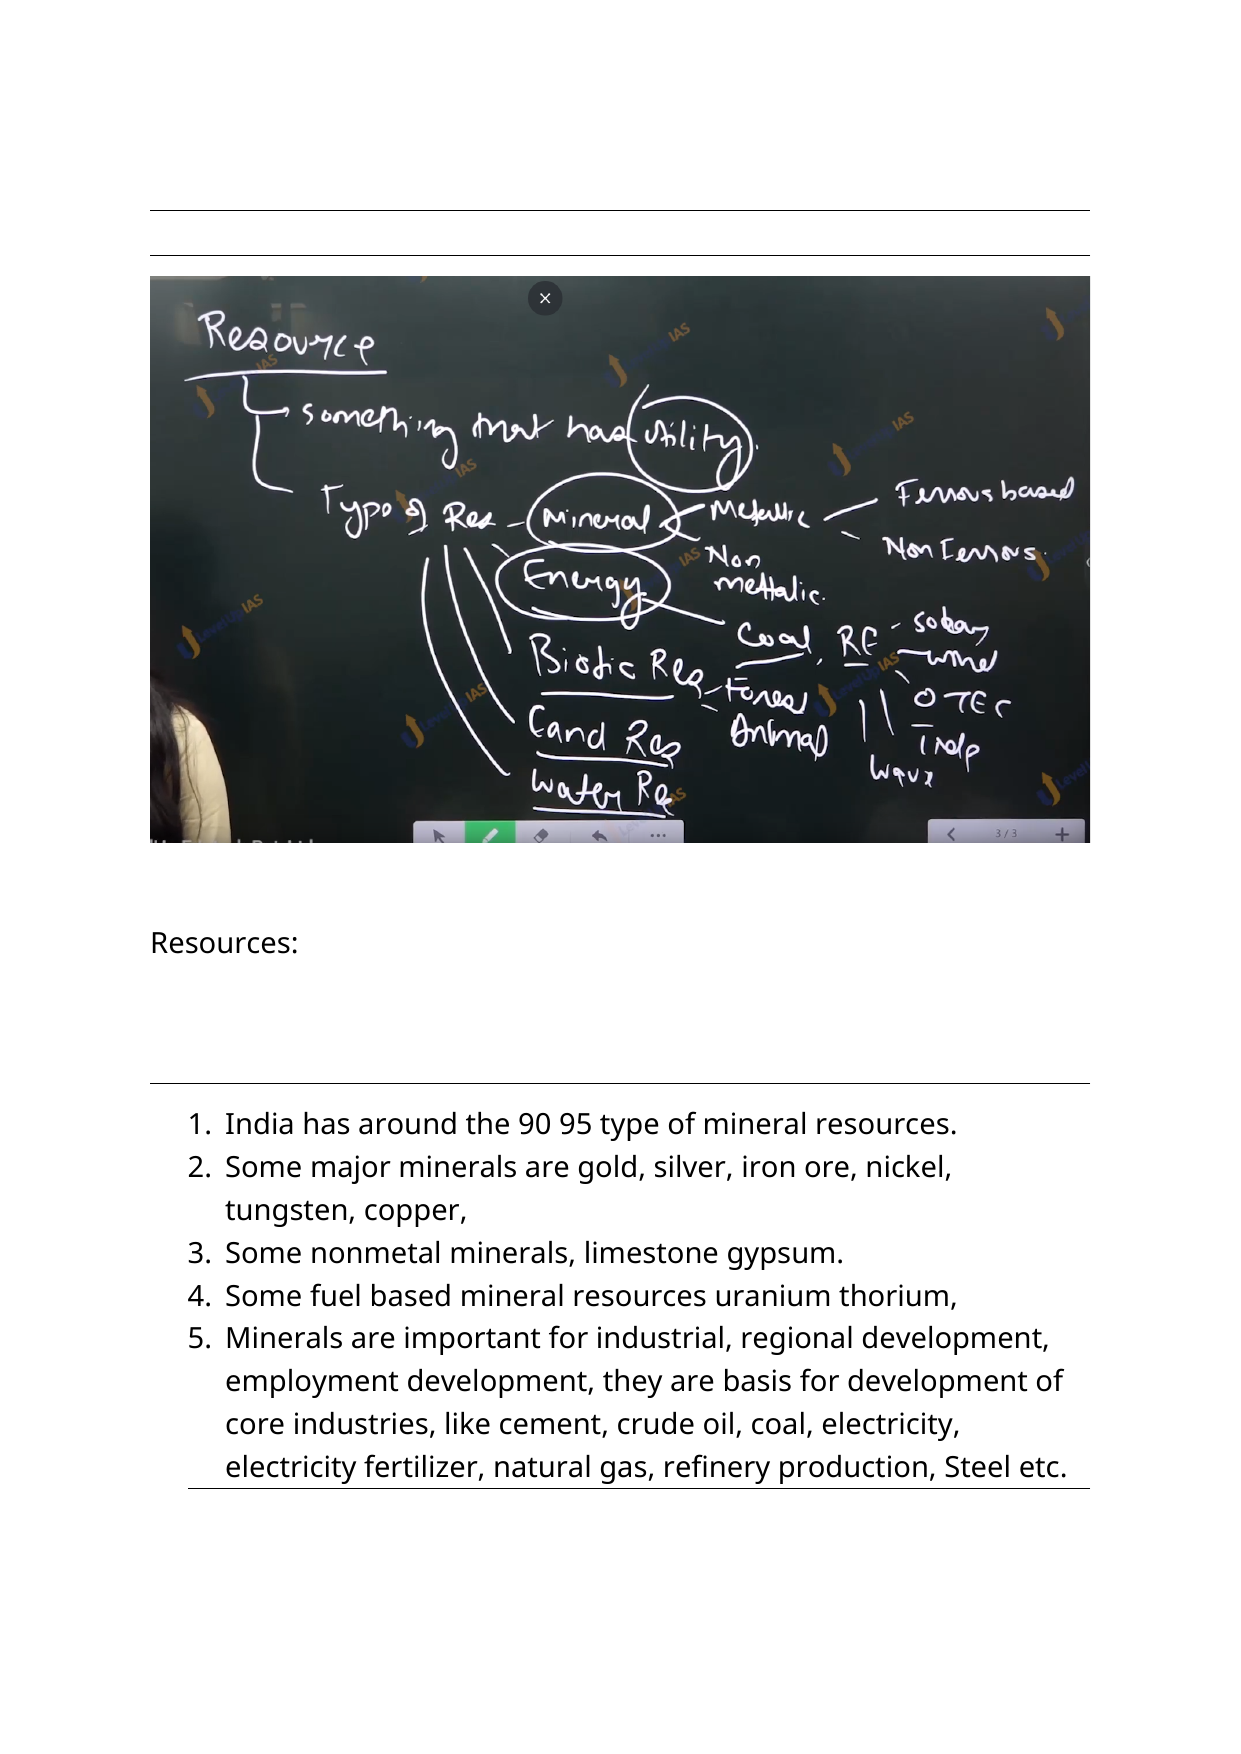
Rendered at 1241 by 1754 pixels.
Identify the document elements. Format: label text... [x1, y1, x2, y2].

list India has around the 90 95 type of mineral resources. [187, 1103, 1090, 1143]
picture [150, 276, 1091, 843]
list Some nonmetal minerals, limestone gypsum. [187, 1232, 1090, 1272]
list Some fuel based mineral resources uranium thorium, [187, 1275, 1090, 1314]
list Minerals are important for industrial, regional development, employment development, they are basis for development of core industries, like cement, crude oil, coal, electricity, electricity fertilizer, natural gas, refinery production, Steel etc. [187, 1318, 1090, 1489]
text Resources: [150, 922, 1090, 962]
list Some major minerals are gold, silver, iron ore, nickel, tungsten, copper, [187, 1146, 1090, 1229]
